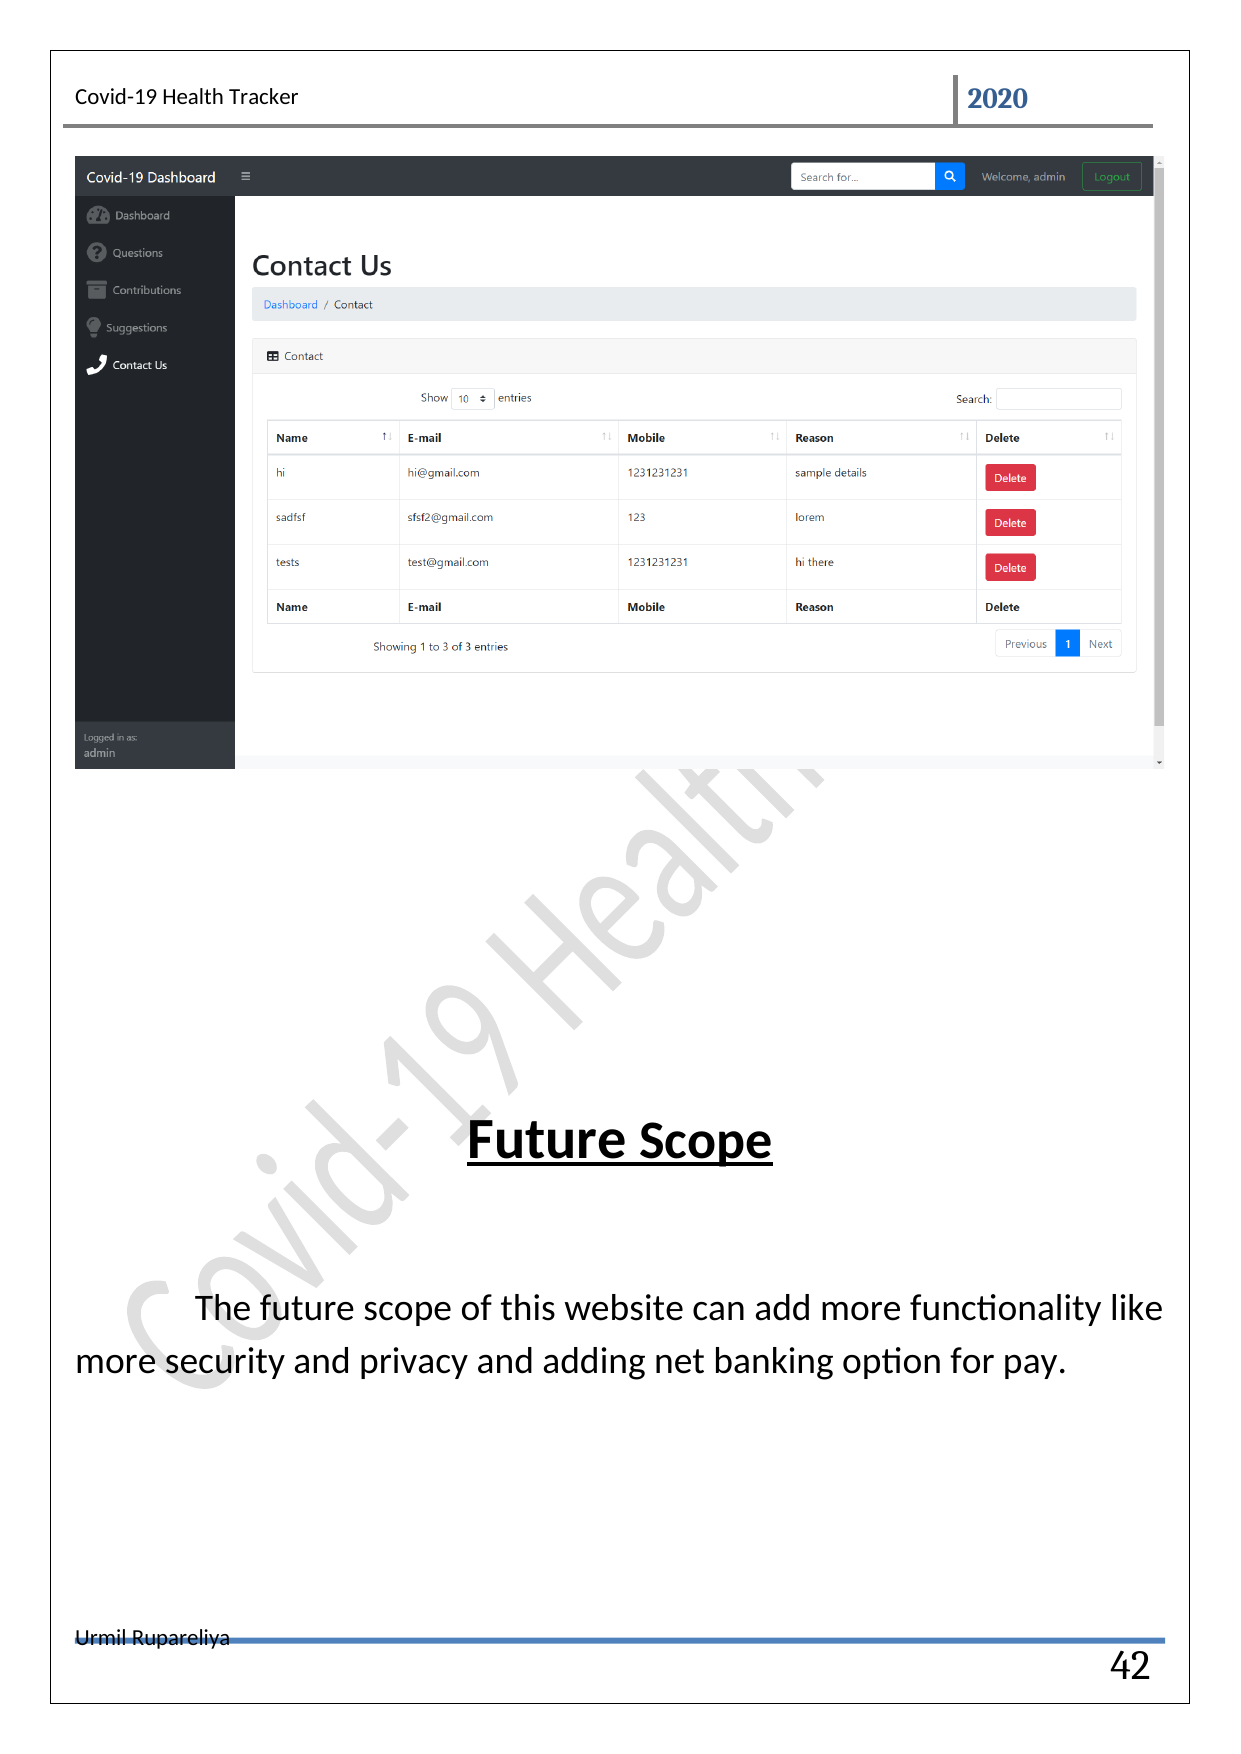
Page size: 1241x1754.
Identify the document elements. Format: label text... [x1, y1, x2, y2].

text Future Scope [75, 1102, 1165, 1173]
text The future scope of this website can add more functionality like more security and privacy and adding net banking option for pay. [75, 1284, 1165, 1382]
picture [75, 156, 1165, 769]
